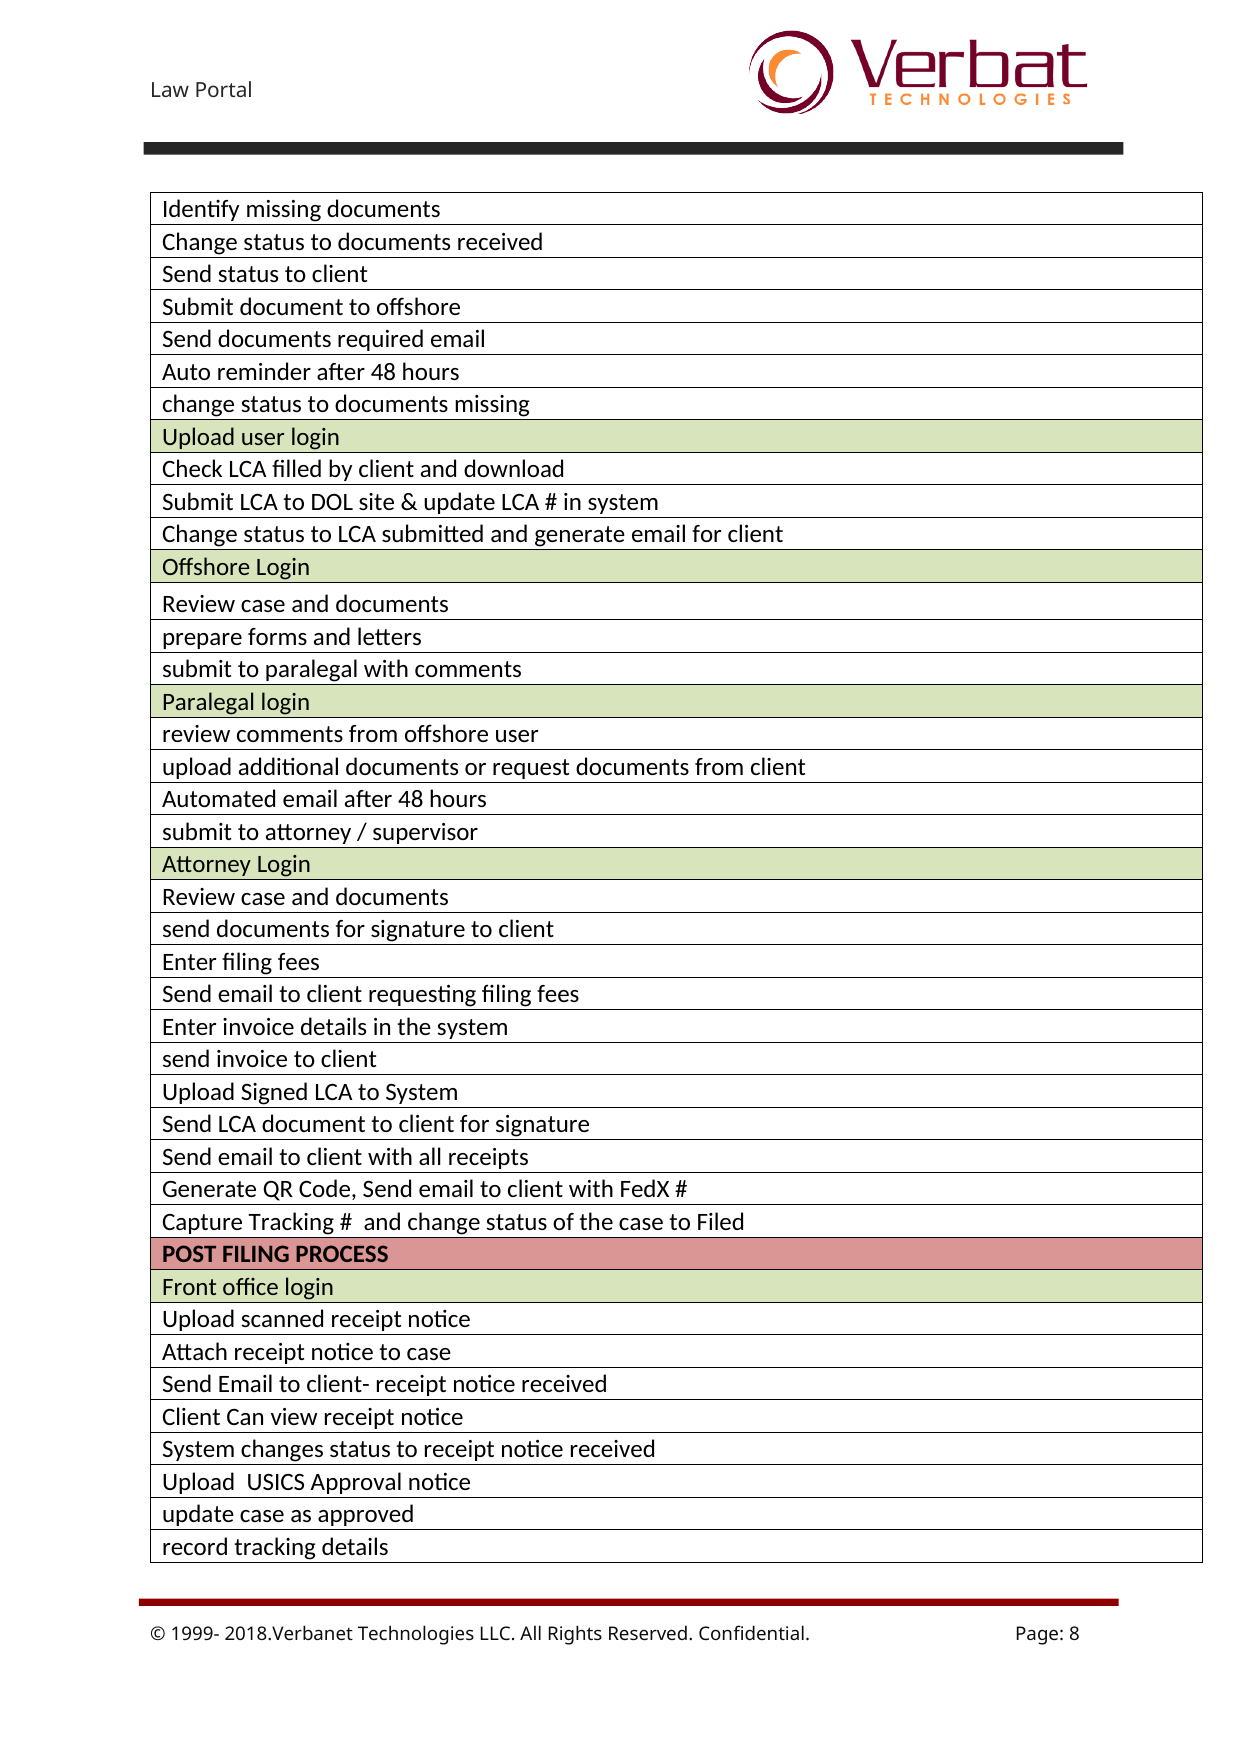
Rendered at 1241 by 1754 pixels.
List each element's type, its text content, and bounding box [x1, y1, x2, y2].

table_cell System changes status to receipt notice received [151, 1433, 1202, 1464]
table_cell submit to paralegal with comments [151, 653, 1202, 684]
table_cell Identify missing documents [151, 193, 1202, 224]
table_cell Offshore Login [151, 550, 1202, 582]
table_cell Change status to LCA submitted and generate email for client [151, 518, 1202, 549]
table_cell Auto reminder after 48 hours [151, 355, 1202, 387]
table_cell Upload Signed LCA to System [151, 1075, 1202, 1107]
table_cell Client Can view receipt notice [151, 1400, 1202, 1432]
picture [745, 26, 1089, 114]
table_cell review comments from offshore user [151, 718, 1202, 749]
table_cell record tracking details [151, 1530, 1202, 1562]
table_cell Enter invoice details in the system [151, 1010, 1202, 1042]
table_cell Review case and documents [151, 583, 1202, 619]
table_cell Submit document to offshore [151, 290, 1202, 322]
table_cell upload additional documents or request documents from client [151, 750, 1202, 782]
table_cell Automated email after 48 hours [151, 783, 1202, 814]
table_cell send invoice to client [151, 1043, 1202, 1074]
table_cell Check LCA filled by client and download [151, 453, 1202, 484]
table_cell submit to attorney / supervisor [151, 815, 1202, 847]
table_cell Attach receipt notice to case [151, 1335, 1202, 1367]
table_cell Attorney Login [151, 848, 1202, 879]
table_cell Submit LCA to DOL site & update LCA # in system [151, 485, 1202, 517]
table_cell Front office login [151, 1270, 1202, 1302]
table_cell Review case and documents [151, 880, 1202, 912]
table_cell POST FILING PROCESS [151, 1238, 1202, 1269]
table_cell Enter filing fees [151, 945, 1202, 977]
table_cell change status to documents missing [151, 388, 1202, 419]
table_cell prepare forms and letters [151, 620, 1202, 652]
table_cell Upload USICS Approval notice [151, 1465, 1202, 1497]
table_cell Send Email to client- receipt notice received [151, 1368, 1202, 1399]
table_cell Send email to client requesting filing fees [151, 978, 1202, 1009]
table_cell Change status to documents received [151, 225, 1202, 257]
table_cell Upload user login [151, 420, 1202, 452]
table_cell Generate QR Code, Send email to client with FedX # [151, 1173, 1202, 1204]
table_cell Send LCA document to client for signature [151, 1108, 1202, 1139]
table_cell Upload scanned receipt notice [151, 1303, 1202, 1334]
table_cell Paralegal login [151, 685, 1202, 717]
table_cell Capture Tracking # and change status of the case to Filed [151, 1205, 1202, 1237]
table_cell send documents for signature to client [151, 913, 1202, 944]
table_cell Send status to client [151, 258, 1202, 289]
table_cell Send email to client with all receipts [151, 1140, 1202, 1172]
table_cell Send documents required email [151, 323, 1202, 354]
table_cell update case as approved [151, 1498, 1202, 1529]
